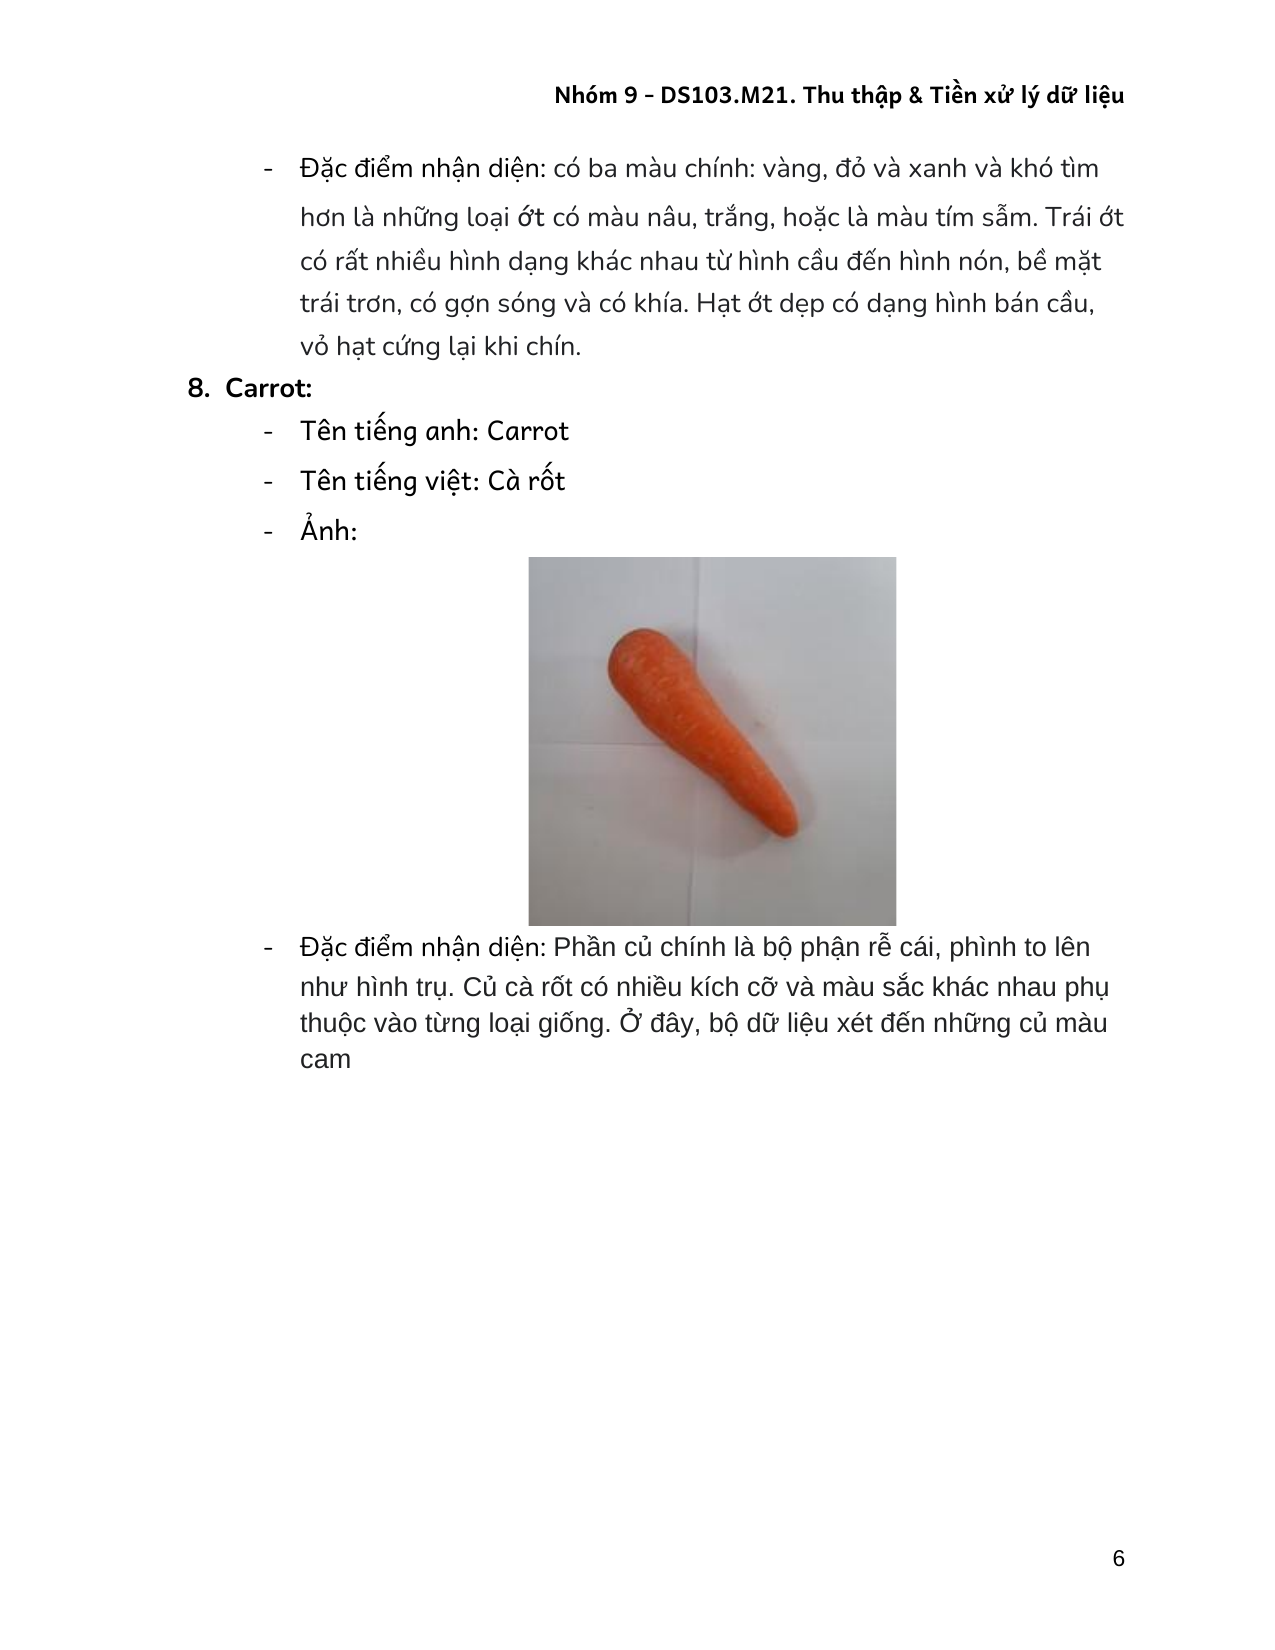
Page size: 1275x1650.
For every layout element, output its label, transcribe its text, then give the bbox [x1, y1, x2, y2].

list Tên tiếng anh: Carrot [262, 407, 1125, 451]
list Ảnh: [262, 507, 1125, 551]
list Đặc điểm nhận diện: Phần củ chính là bộ phận rễ cái, phình to lên như hình trụ. Củ cà rốt có nhiều kích cỡ và màu sắc khác nhau phụ thuộc vào từng loại giống. Ở đây, bộ dữ liệu xét đến những củ màu cam [262, 929, 1125, 1074]
list Tên tiếng việt: Cà rốt [262, 457, 1125, 501]
list Đặc điểm nhận diện: có ba màu chính: vàng, đỏ và xanh và khó tìm hơn là những loại ớt có màu nâu, trắng, hoặc là màu tím sẫm. Trái ớt có rất nhiều hình dạng khác nhau từ hình cầu đến hình nón, bề mặt trái trơn, có gợn sóng và có khía. Hạt ớt dẹp có dạng hình bán cầu, vỏ hạt cứng lại khi chín. [262, 150, 1125, 364]
picture [528, 557, 897, 926]
subtitle Carrot: [187, 370, 1125, 407]
